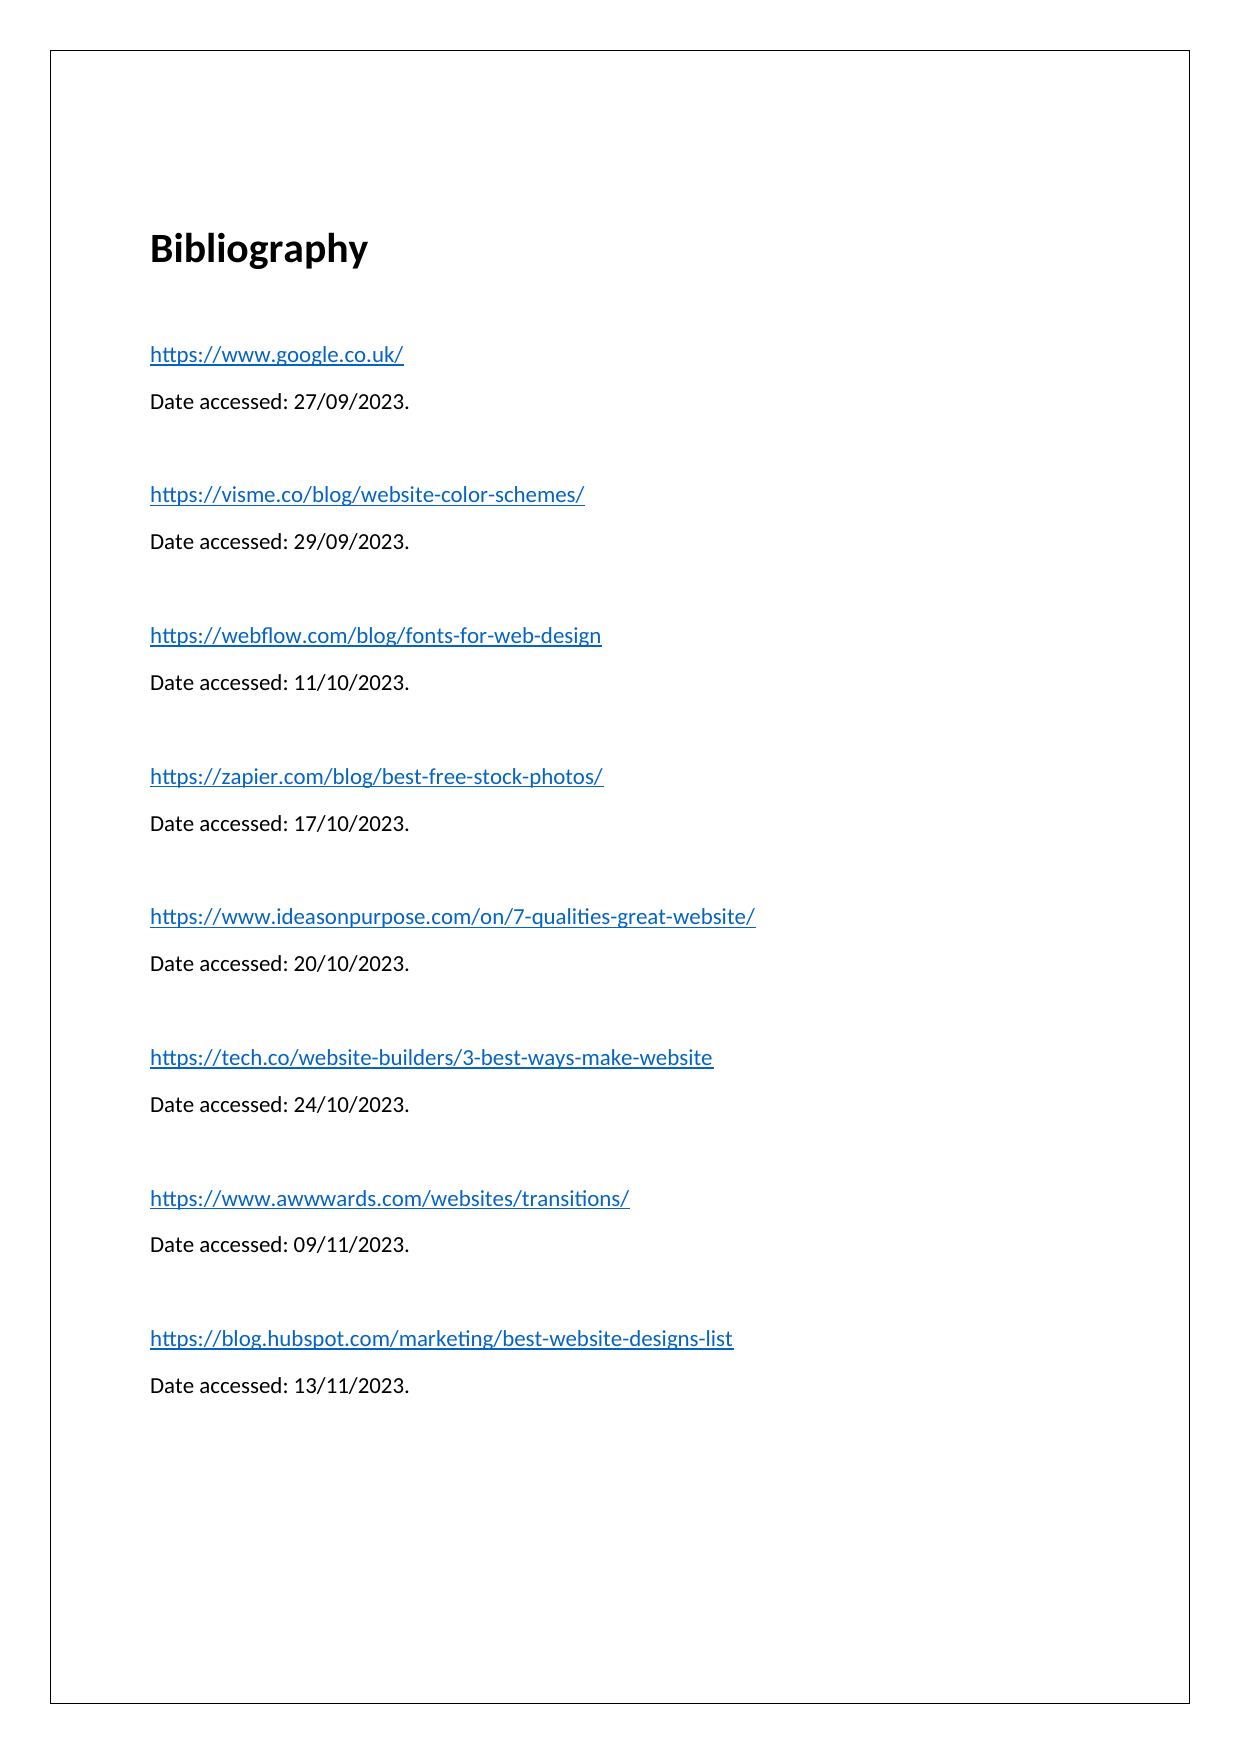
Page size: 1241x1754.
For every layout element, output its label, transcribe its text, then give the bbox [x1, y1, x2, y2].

text https://www.ideasonpurpose.com/on/7-qualities-great-website/ [150, 902, 1090, 931]
text Date accessed: 13/11/2023. [150, 1371, 1090, 1399]
text Date accessed: 20/10/2023. [150, 949, 1090, 977]
text https://blog.hubspot.com/marketing/best-website-designs-list [150, 1324, 1090, 1352]
text Bibliography [150, 222, 1090, 272]
text https://zapier.com/blog/best-free-stock-photos/ [150, 762, 1090, 790]
text Date accessed: 17/10/2023. [150, 809, 1090, 837]
text https://www.awwwards.com/websites/transitions/ [150, 1184, 1090, 1212]
text Date accessed: 24/10/2023. [150, 1090, 1090, 1118]
text https://tech.co/website-builders/3-best-ways-make-website [150, 1043, 1090, 1071]
text Date accessed: 11/10/2023. [150, 668, 1090, 696]
text https://webflow.com/blog/fonts-for-web-design [150, 621, 1090, 649]
text https://www.google.co.uk/ [150, 340, 1090, 368]
text Date accessed: 29/09/2023. [150, 527, 1090, 556]
text Date accessed: 09/11/2023. [150, 1231, 1090, 1259]
text https://visme.co/blog/website-color-schemes/ [150, 481, 1090, 509]
text Date accessed: 27/09/2023. [150, 387, 1090, 415]
